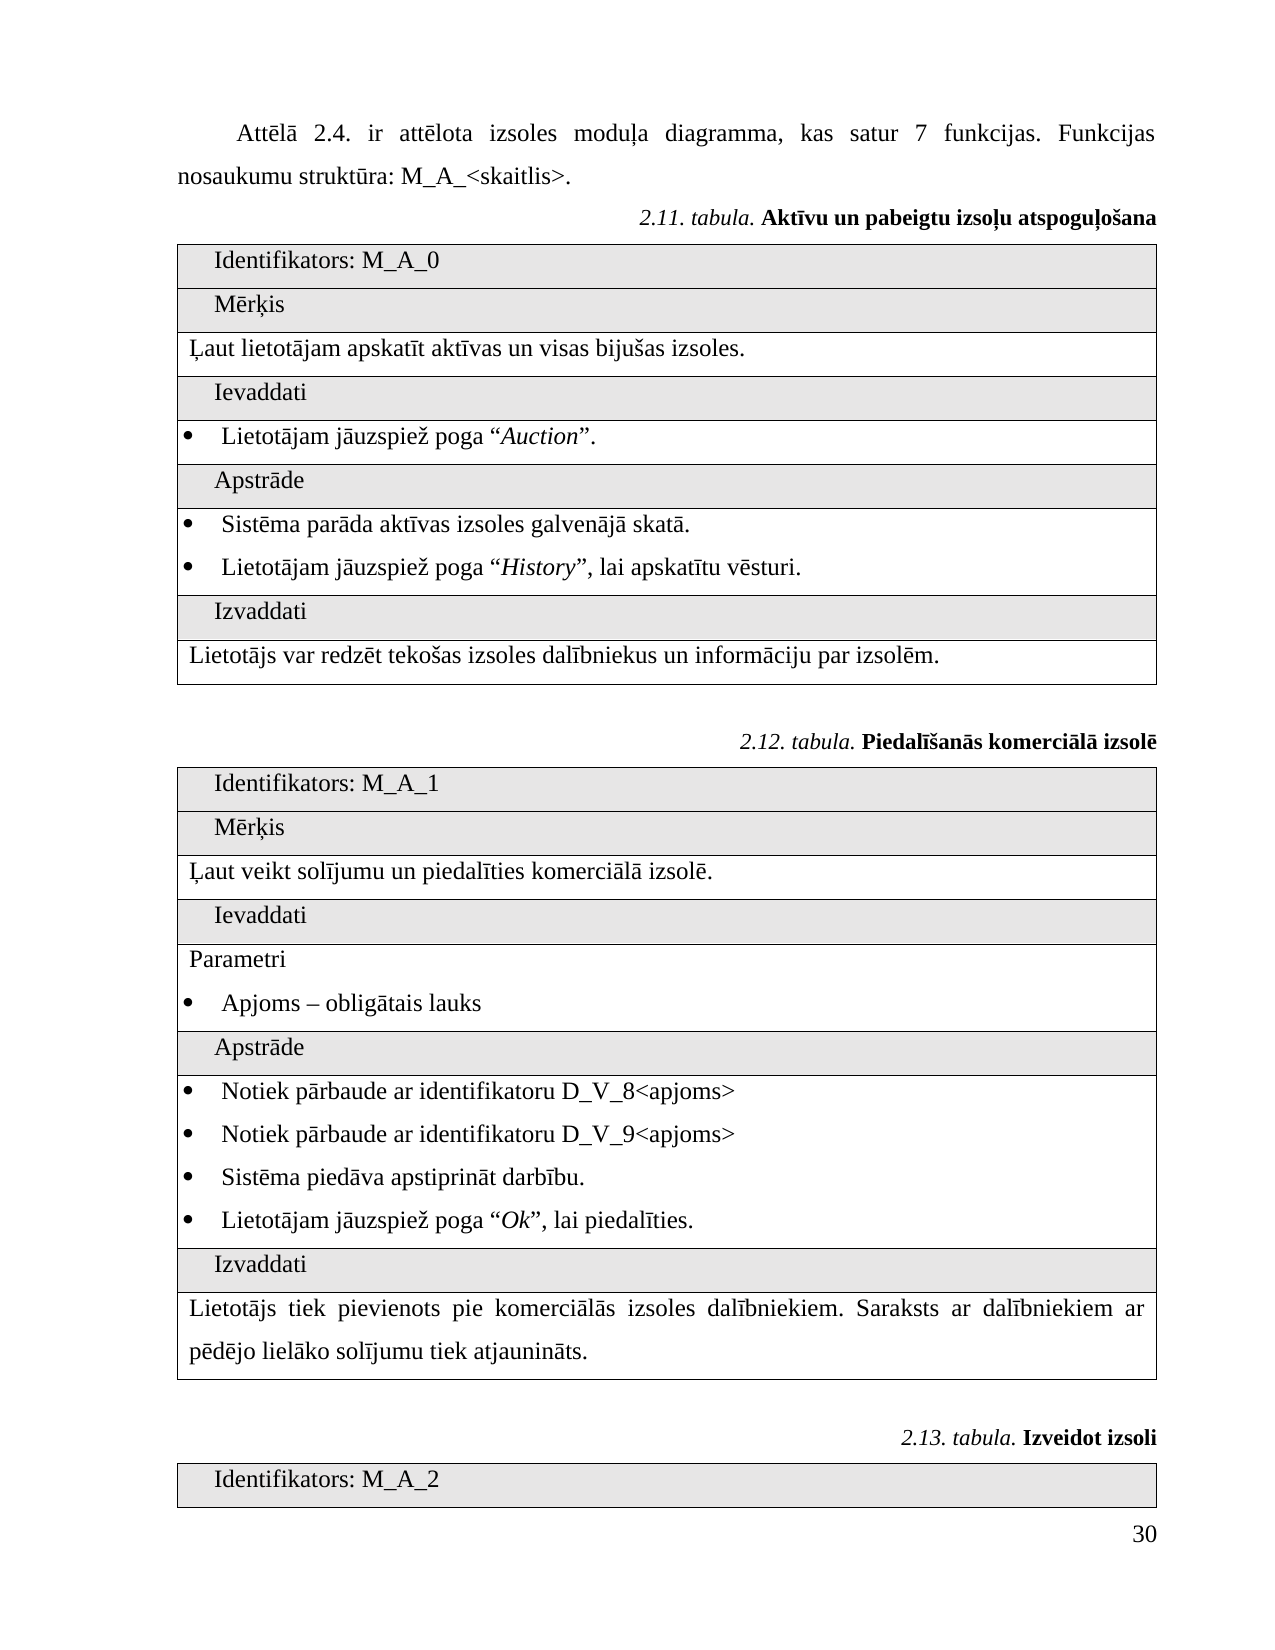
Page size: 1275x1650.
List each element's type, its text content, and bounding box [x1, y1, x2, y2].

table_cell Notiek pārbaude ar identifikatoru D_V_8<apjoms> Notiek pārbaude ar identifikatoru D_V_9<apjoms> Sistēma piedāva apstiprināt darbību. Lietotājam jāuzspiež poga “Ok”, lai piedalīties. [178, 1076, 1156, 1248]
table_cell Apstrāde [178, 465, 1156, 508]
table_header Identifikators: M_A_1 [178, 768, 1156, 811]
table_cell Ievaddati [178, 377, 1156, 420]
table_cell Ļaut veikt solījumu un piedalīties komerciālā izsolē. [178, 856, 1156, 899]
table_cell Apstrāde [178, 1032, 1156, 1075]
table_header Identifikators: M_A_2 [178, 1464, 1156, 1507]
table_cell Lietotājam jāuzspiež poga “Auction”. [178, 421, 1156, 464]
table_cell Ievaddati [178, 900, 1156, 943]
table_cell Izvaddati [178, 1249, 1156, 1292]
text Attēlā 2.4. ir attēlota izsoles moduļa diagramma, kas satur 7 funkcijas. Funkcijas nosaukumu struktūra: M_A_<skaitlis>. [177, 118, 1157, 190]
table_cell Lietotājs tiek pievienots pie komerciālās izsoles dalībniekiem. Saraksts ar dalībniekiem ar pēdējo lielāko solījumu tiek atjaunināts. [178, 1293, 1156, 1379]
text 2.12. tabula. Piedalīšanās komerciālā izsolē [236, 728, 1157, 754]
text 2.13. tabula. Izveidot izsoli [236, 1423, 1157, 1450]
table_cell Parametri Apjoms – obligātais lauks [178, 945, 1156, 1031]
table_cell Sistēma parāda aktīvas izsoles galvenājā skatā. Lietotājam jāuzspiež poga “History”, lai apskatītu vēsturi. [178, 509, 1156, 595]
table_cell Lietotājs var redzēt tekošas izsoles dalībniekus un informāciju par izsolēm. [178, 641, 1156, 683]
table_cell Mērķis [178, 812, 1156, 855]
table_cell Ļaut lietotājam apskatīt aktīvas un visas bijušas izsoles. [178, 333, 1156, 376]
table_cell Izvaddati [178, 596, 1156, 639]
table_cell Mērķis [178, 289, 1156, 332]
table_header Identifikators: M_A_0 [178, 245, 1156, 288]
text 2.11. tabula. Aktīvu un pabeigtu izsoļu atspoguļošana [236, 204, 1157, 231]
